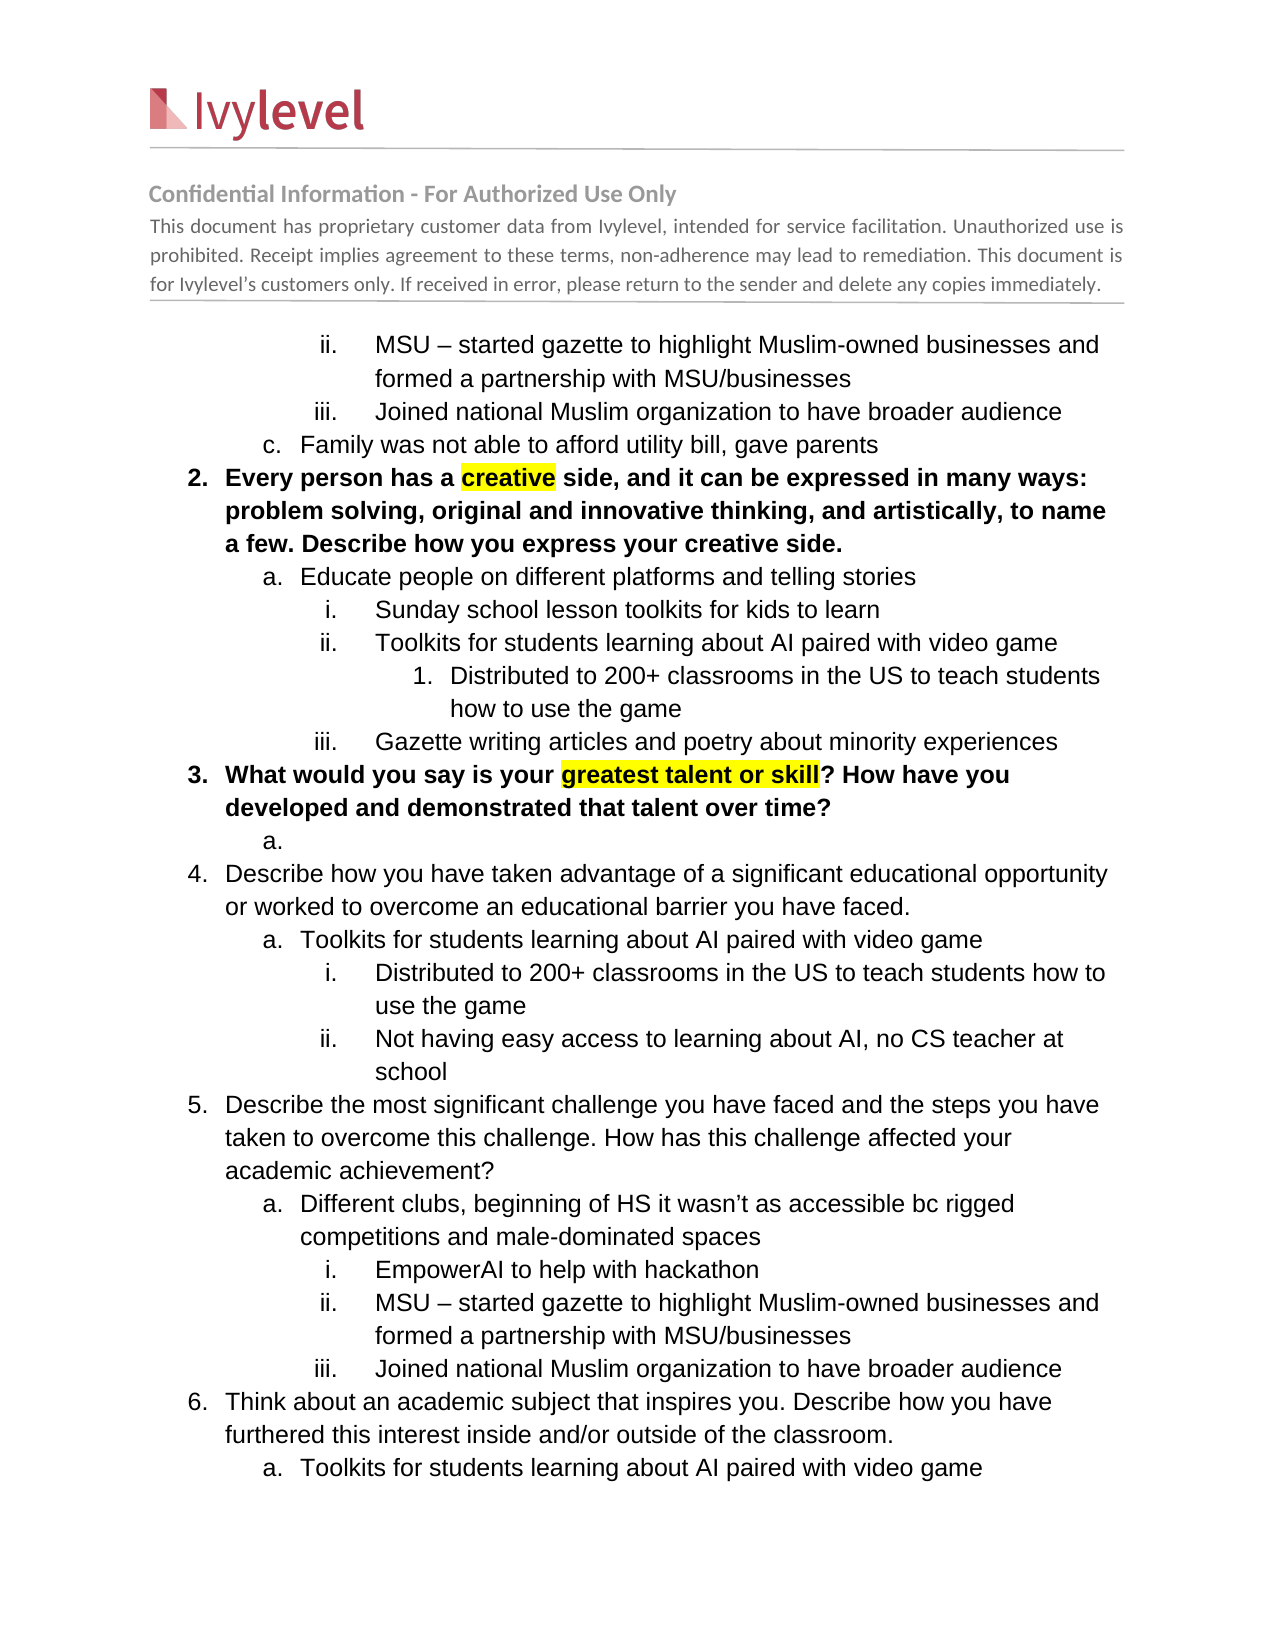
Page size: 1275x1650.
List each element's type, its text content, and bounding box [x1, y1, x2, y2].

list Toolkits for students learning about AI paired with video game [262, 925, 1125, 954]
list Not having easy access to learning about AI, no CS teacher at school [337, 1024, 1125, 1086]
list EmpowerAI to help with hackathon [337, 1255, 1125, 1284]
list Sunday school lesson toolkits for kids to learn [337, 595, 1125, 623]
list Describe how you have taken advantage of a significant educational opportunity or worked to overcome an educational barrier you have faced. [187, 859, 1125, 921]
list Think about an academic subject that inspires you. Describe how you have furthered this interest inside and/or outside of the classroom. [187, 1387, 1125, 1449]
list Distributed to 200+ classrooms in the US to teach students how to use the game [337, 958, 1125, 1020]
list Gazette writing articles and poetry about minority experiences [337, 727, 1125, 756]
list Toolkits for students learning about AI paired with video game [337, 628, 1125, 656]
picture [150, 75, 365, 144]
list Different clubs, beginning of HS it wasn’t as accessible bc rigged competitions and male-dominated spaces [262, 1189, 1125, 1251]
list Joined national Muslim organization to have broader audience [337, 1354, 1125, 1383]
list Every person has a creative side, and it can be expressed in many ways: problem solving, original and innovative thinking, and artistically, to name a few. Describe how you express your creative side. [187, 463, 1125, 557]
list What would you say is your greatest talent or skill? How have you developed and demonstrated that talent over time? [187, 760, 1125, 822]
list Educate people on different platforms and telling stories [262, 562, 1125, 590]
list Family was not able to afford utility bill, gave parents [262, 429, 1125, 458]
list MSU – started gazette to highlight Muslim-owned businesses and formed a partnership with MSU/businesses [337, 1288, 1125, 1350]
list MSU – started gazette to highlight Muslim-owned businesses and formed a partnership with MSU/businesses [337, 331, 1125, 392]
list Distributed to 200+ classrooms in the US to teach students how to use the game [412, 661, 1125, 722]
list Describe the most significant challenge you have faced and the steps you have taken to overcome this challenge. How has this challenge affected your academic achievement? [187, 1090, 1125, 1185]
list Toolkits for students learning about AI paired with video game [262, 1453, 1125, 1482]
list Joined national Muslim organization to have broader audience [337, 397, 1125, 425]
